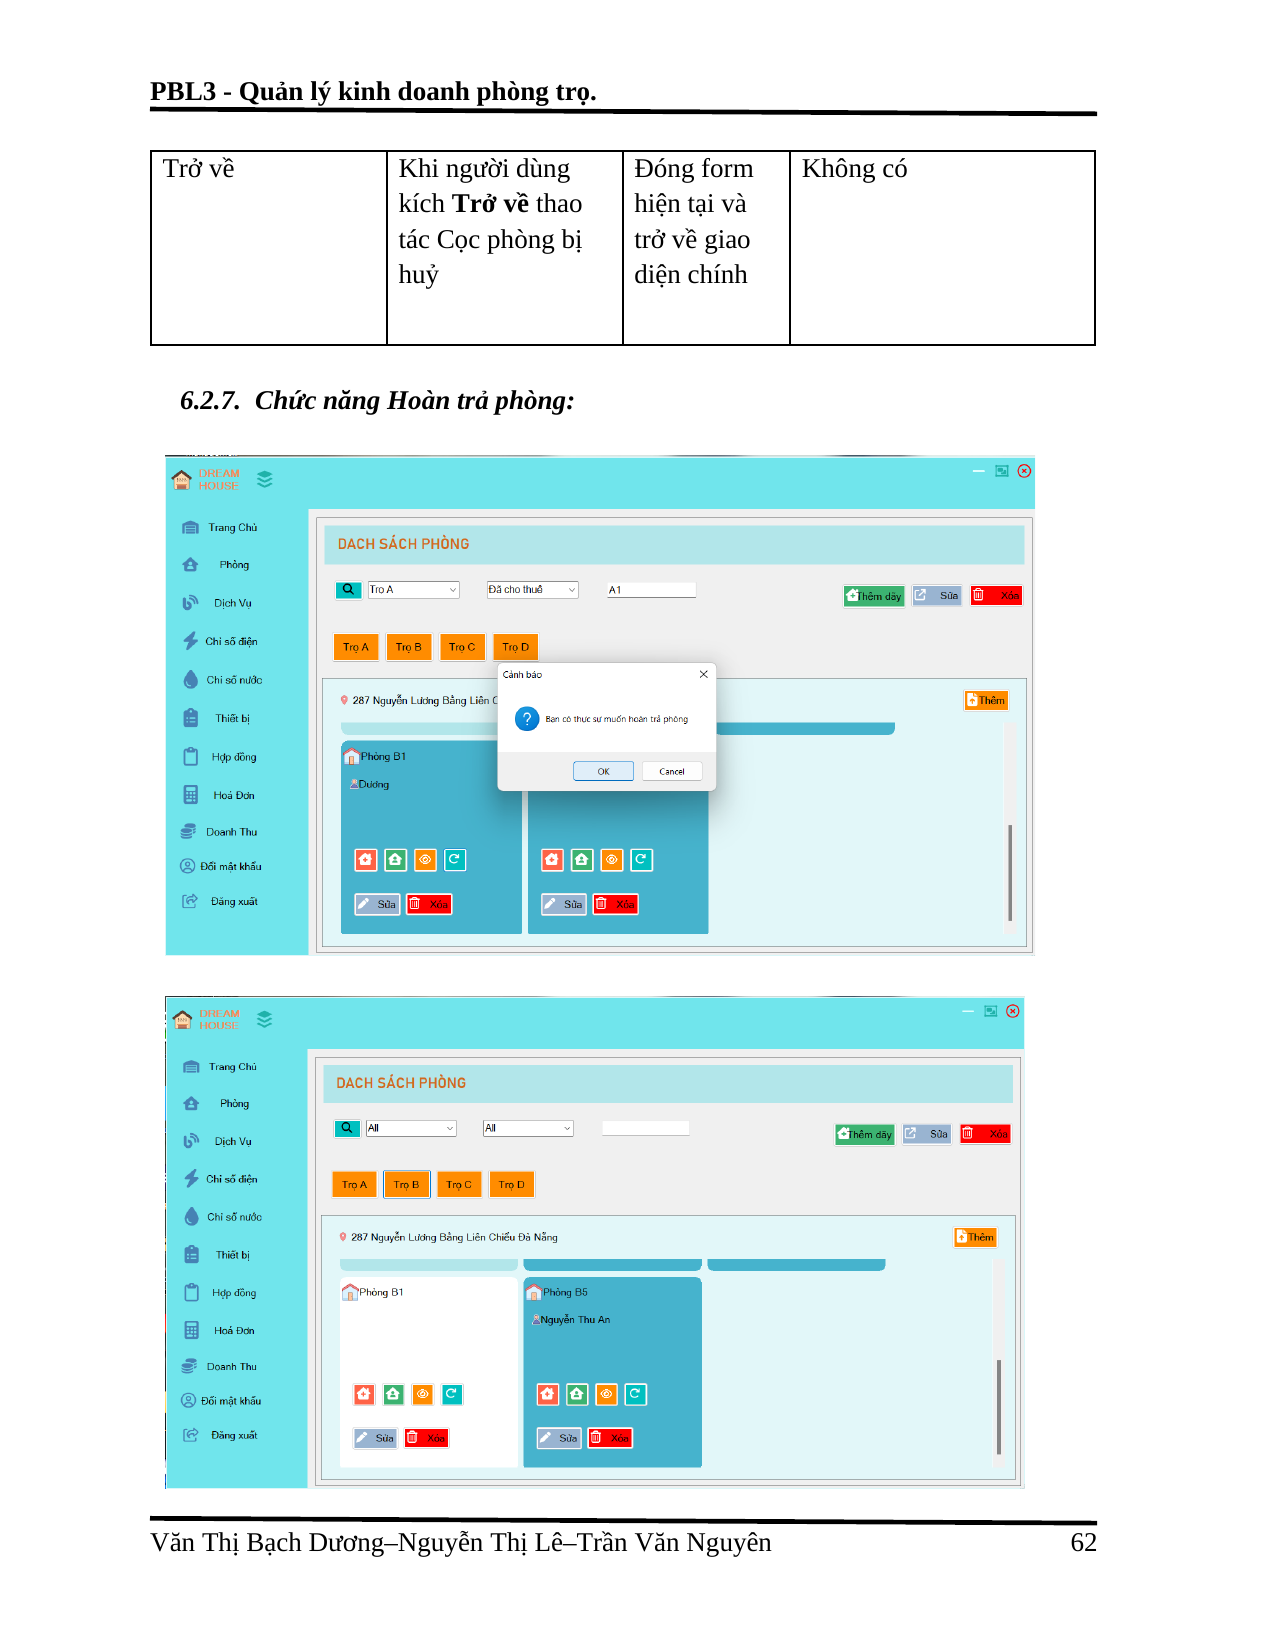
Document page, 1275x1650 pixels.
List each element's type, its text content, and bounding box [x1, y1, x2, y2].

table_cell Không có [791, 152, 1094, 344]
table_cell Đóng form hiện tại và trở về giao diện chính [624, 152, 789, 344]
table_cell Khi người dùng kích Trở về thao tác Cọc phòng bị huỷ [388, 152, 622, 344]
picture [165, 455, 1036, 956]
list Chức năng Hoàn trả phòng: [180, 384, 1125, 415]
picture [165, 996, 1025, 1489]
table_cell Trở về [152, 152, 386, 344]
